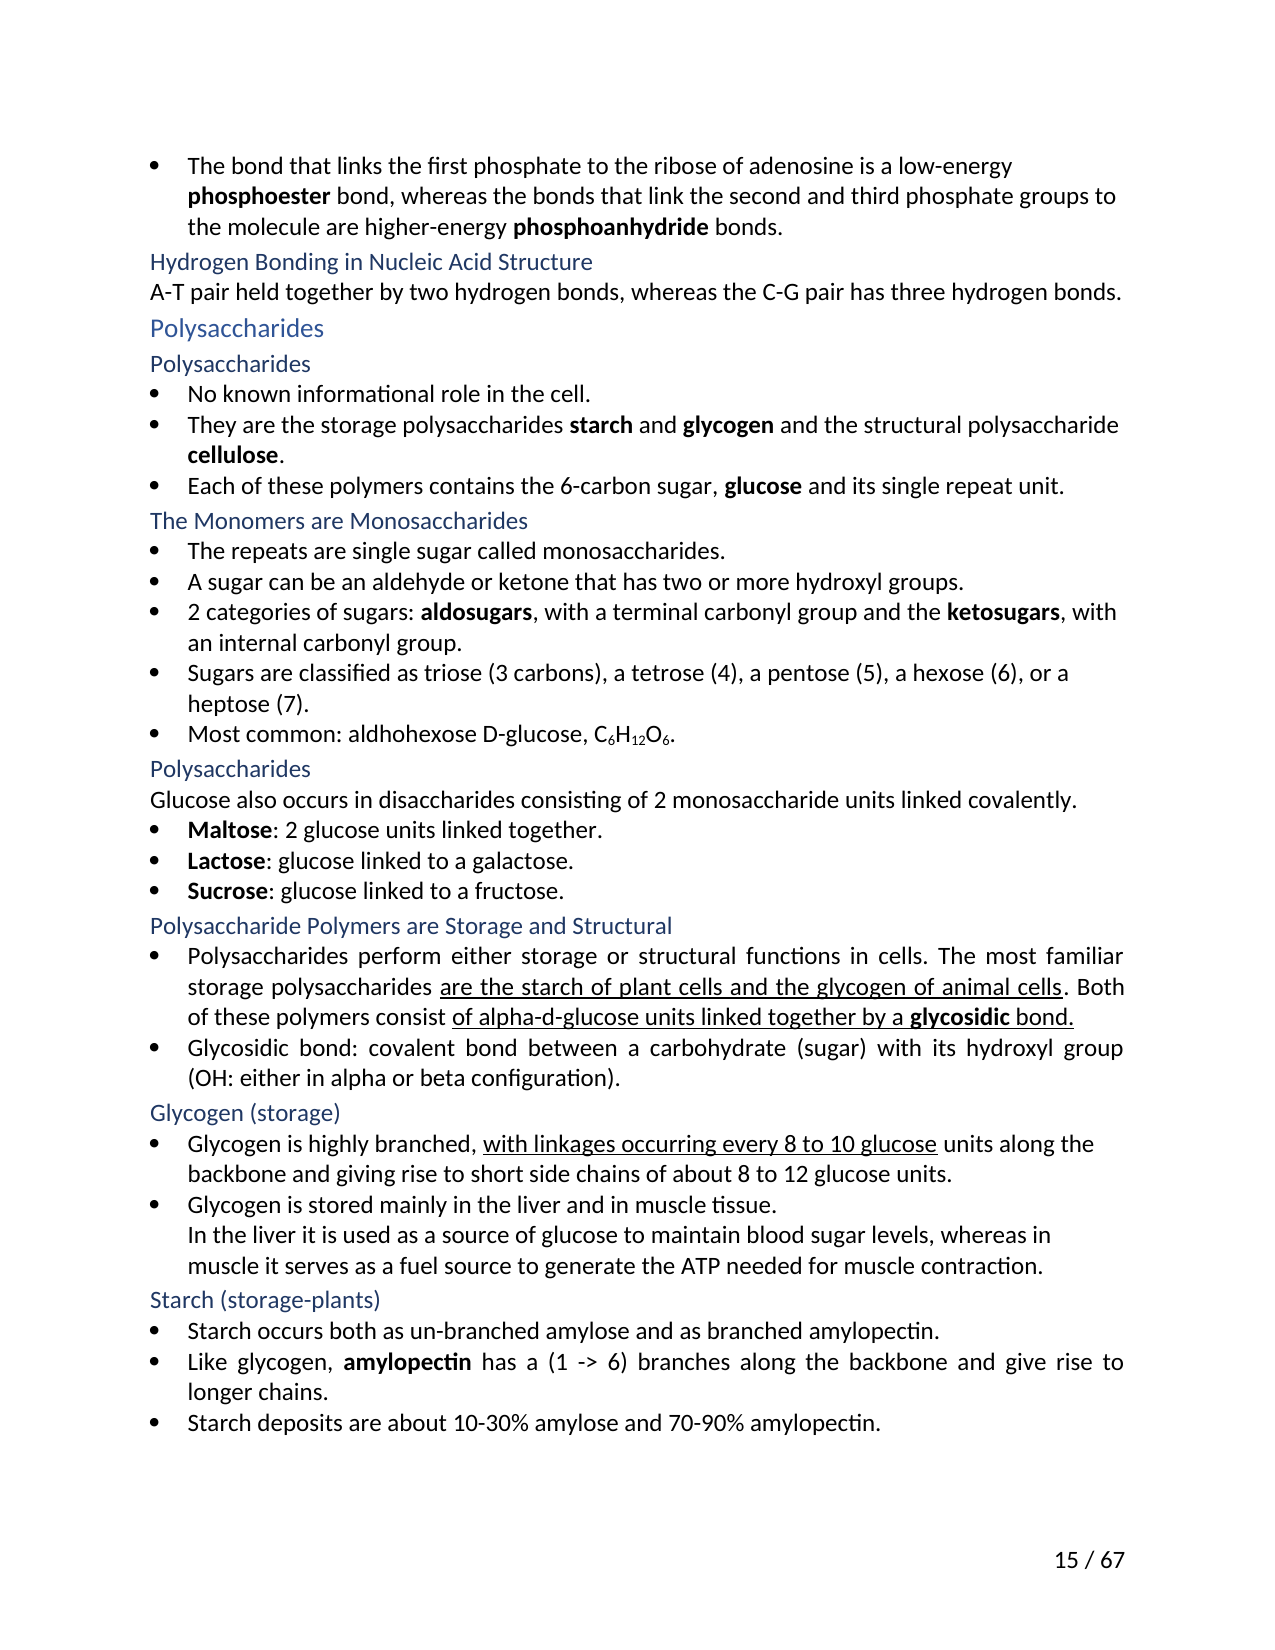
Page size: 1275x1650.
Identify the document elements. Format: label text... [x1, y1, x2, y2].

list No known informational role in the cell. [150, 379, 1125, 409]
list Sugars are classified as triose (3 carbons), a tetrose (4), a pentose (5), a hexose (6), or a heptose (7). [150, 657, 1125, 718]
list Glycosidic bond: covalent bond between a carbohydrate (sugar) with its hydroxyl group (OH: either in alpha or beta configuration). [150, 1032, 1125, 1093]
list Maltose: 2 glucose units linked together. [150, 814, 1125, 845]
list They are the storage polysaccharides starch and glycogen and the structural polysaccharide cellulose. [150, 409, 1125, 470]
list Sucrose: glucose linked to a fructose. [150, 875, 1125, 906]
list Glycogen is highly branched, with linkages occurring every 8 to 10 glucose units along the backbone and giving rise to short side chains of about 8 to 12 glucose units. [150, 1128, 1125, 1189]
subtitle Polysaccharides [150, 753, 1125, 784]
subtitle Glycogen (storage) [150, 1097, 1125, 1128]
subtitle The Monomers are Monosaccharides [150, 505, 1125, 535]
subtitle Hydrogen Bonding in Nucleic Acid Structure [150, 246, 1125, 276]
list The repeats are single sugar called monosaccharides. [150, 535, 1125, 566]
list Starch deposits are about 10-30% amylose and 70-90% amylopectin. [150, 1407, 1125, 1437]
text Glucose also occurs in disaccharides consisting of 2 monosaccharide units linked covalently. [150, 784, 1125, 814]
list Lactose: glucose linked to a galactose. [150, 845, 1125, 875]
list Like glycogen, amylopectin has a (1 -> 6) branches along the backbone and give rise to longer chains. [150, 1346, 1125, 1407]
subtitle Starch (storage-plants) [150, 1284, 1125, 1315]
list 2 categories of sugars: aldosugars, with a terminal carbonyl group and the ketosugars, with an internal carbonyl group. [150, 596, 1125, 657]
subtitle Polysaccharide Polymers are Storage and Structural [150, 910, 1125, 941]
subtitle Polysaccharides [150, 311, 1125, 344]
text A-T pair held together by two hydrogen bonds, whereas the C-G pair has three hydrogen bonds. [150, 276, 1125, 307]
list Each of these polymers contains the 6-carbon sugar, glucose and its single repeat unit. [150, 470, 1125, 501]
list Starch occurs both as un-branched amylose and as branched amylopectin. [150, 1315, 1125, 1346]
list Most common: aldhohexose D-glucose, C6H12O6. [150, 718, 1125, 749]
list Glycogen is stored mainly in the liver and in muscle tissue. In the liver it is used as a source of glucose to maintain blood sugar levels, whereas in muscle it serves as a fuel source to generate the ATP needed for muscle contraction. [150, 1189, 1125, 1280]
list Polysaccharides perform either storage or structural functions in cells. The most familiar storage polysaccharides are the starch of plant cells and the glycogen of animal cells. Both of these polymers consist of alpha-d-glucose units linked together by a glycosidic bond. [150, 941, 1125, 1032]
subtitle Polysaccharides [150, 348, 1125, 379]
list The bond that links the first phosphate to the ribose of adenosine is a low-energy phosphoester bond, whereas the bonds that link the second and third phosphate groups to the molecule are higher-energy phosphoanhydride bonds. [150, 150, 1125, 242]
list A sugar can be an aldehyde or ketone that has two or more hydroxyl groups. [150, 566, 1125, 596]
